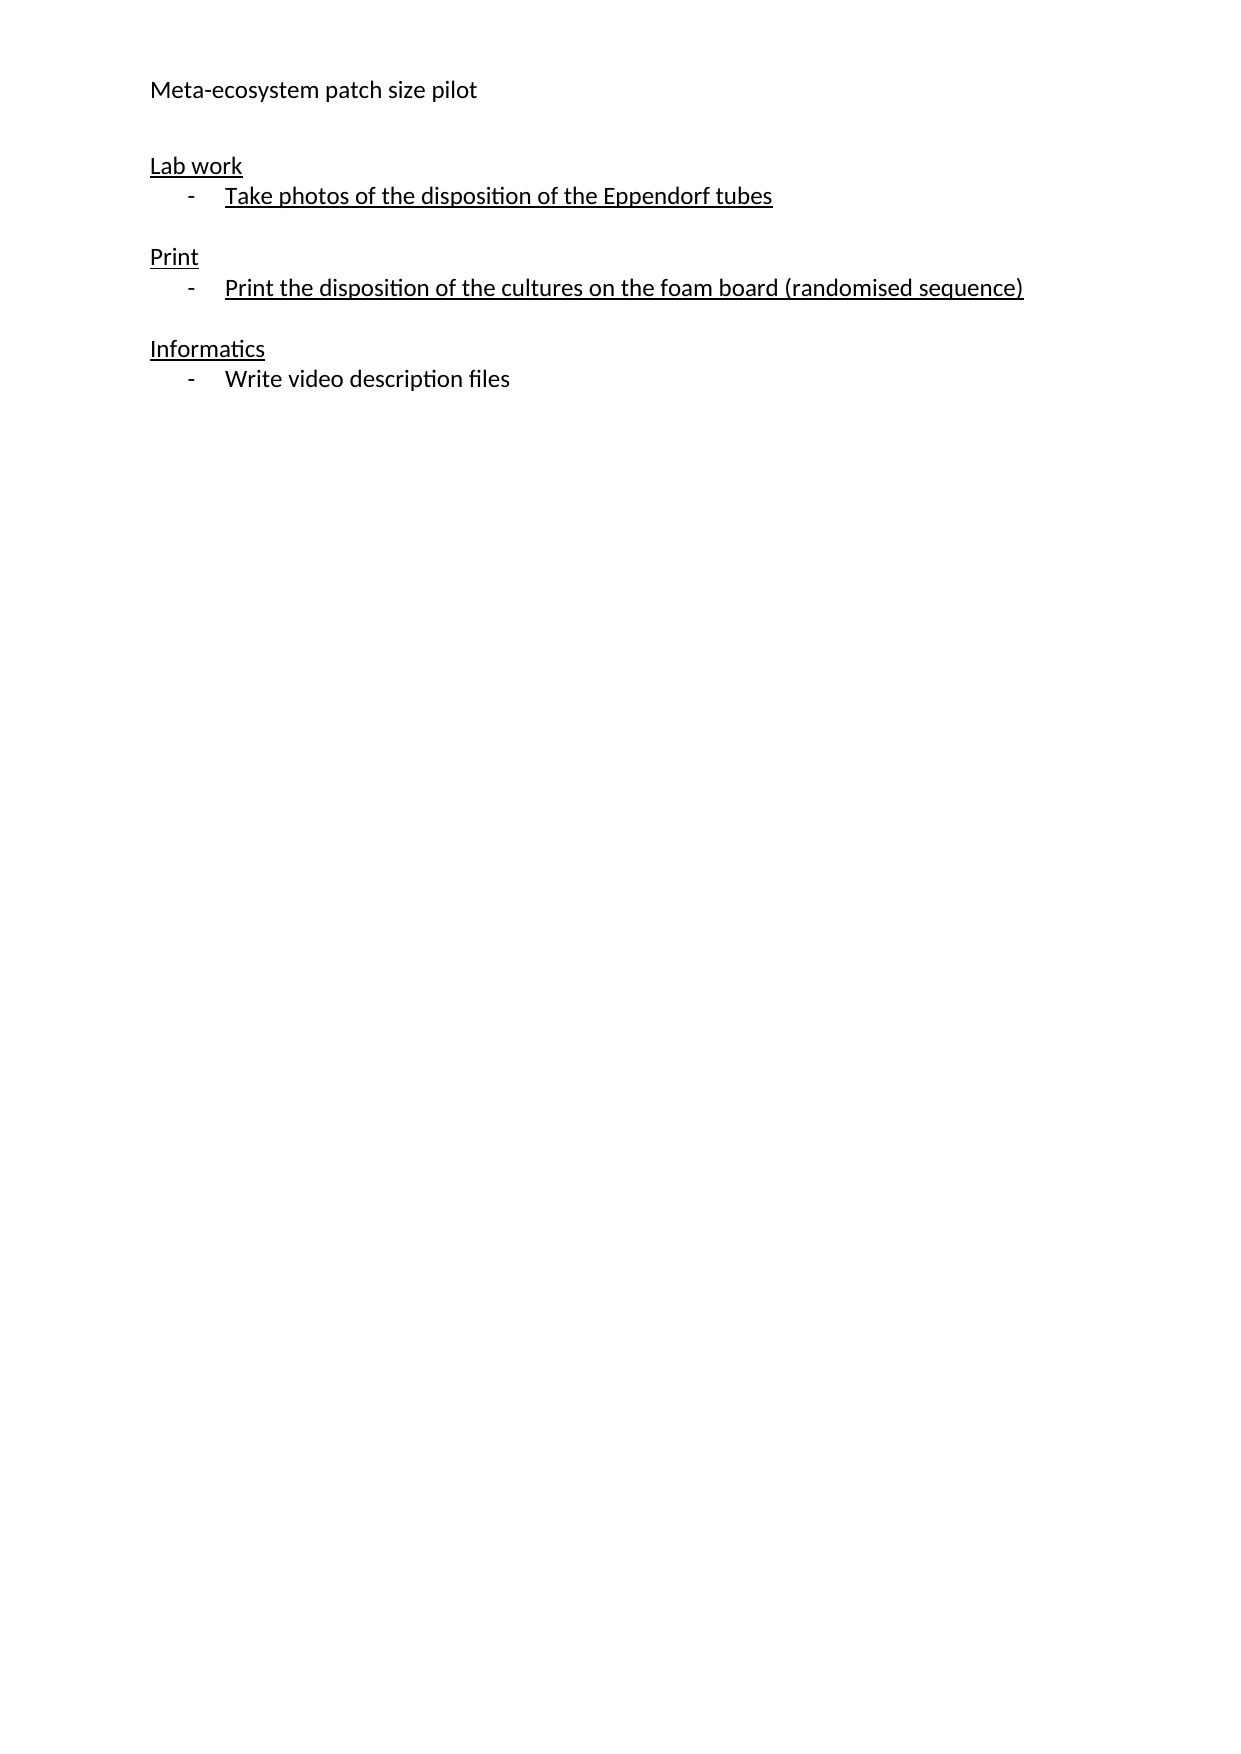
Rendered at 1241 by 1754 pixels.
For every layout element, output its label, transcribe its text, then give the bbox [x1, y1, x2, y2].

list Print the disposition of the cultures on the foam board (randomised sequence) [187, 272, 1090, 303]
list Take photos of the disposition of the Eppendorf tubes [187, 181, 1090, 211]
text Informatics [150, 333, 1090, 364]
list Write video description files [187, 364, 1090, 394]
text Lab work [150, 150, 1090, 181]
text Print [150, 242, 1090, 272]
